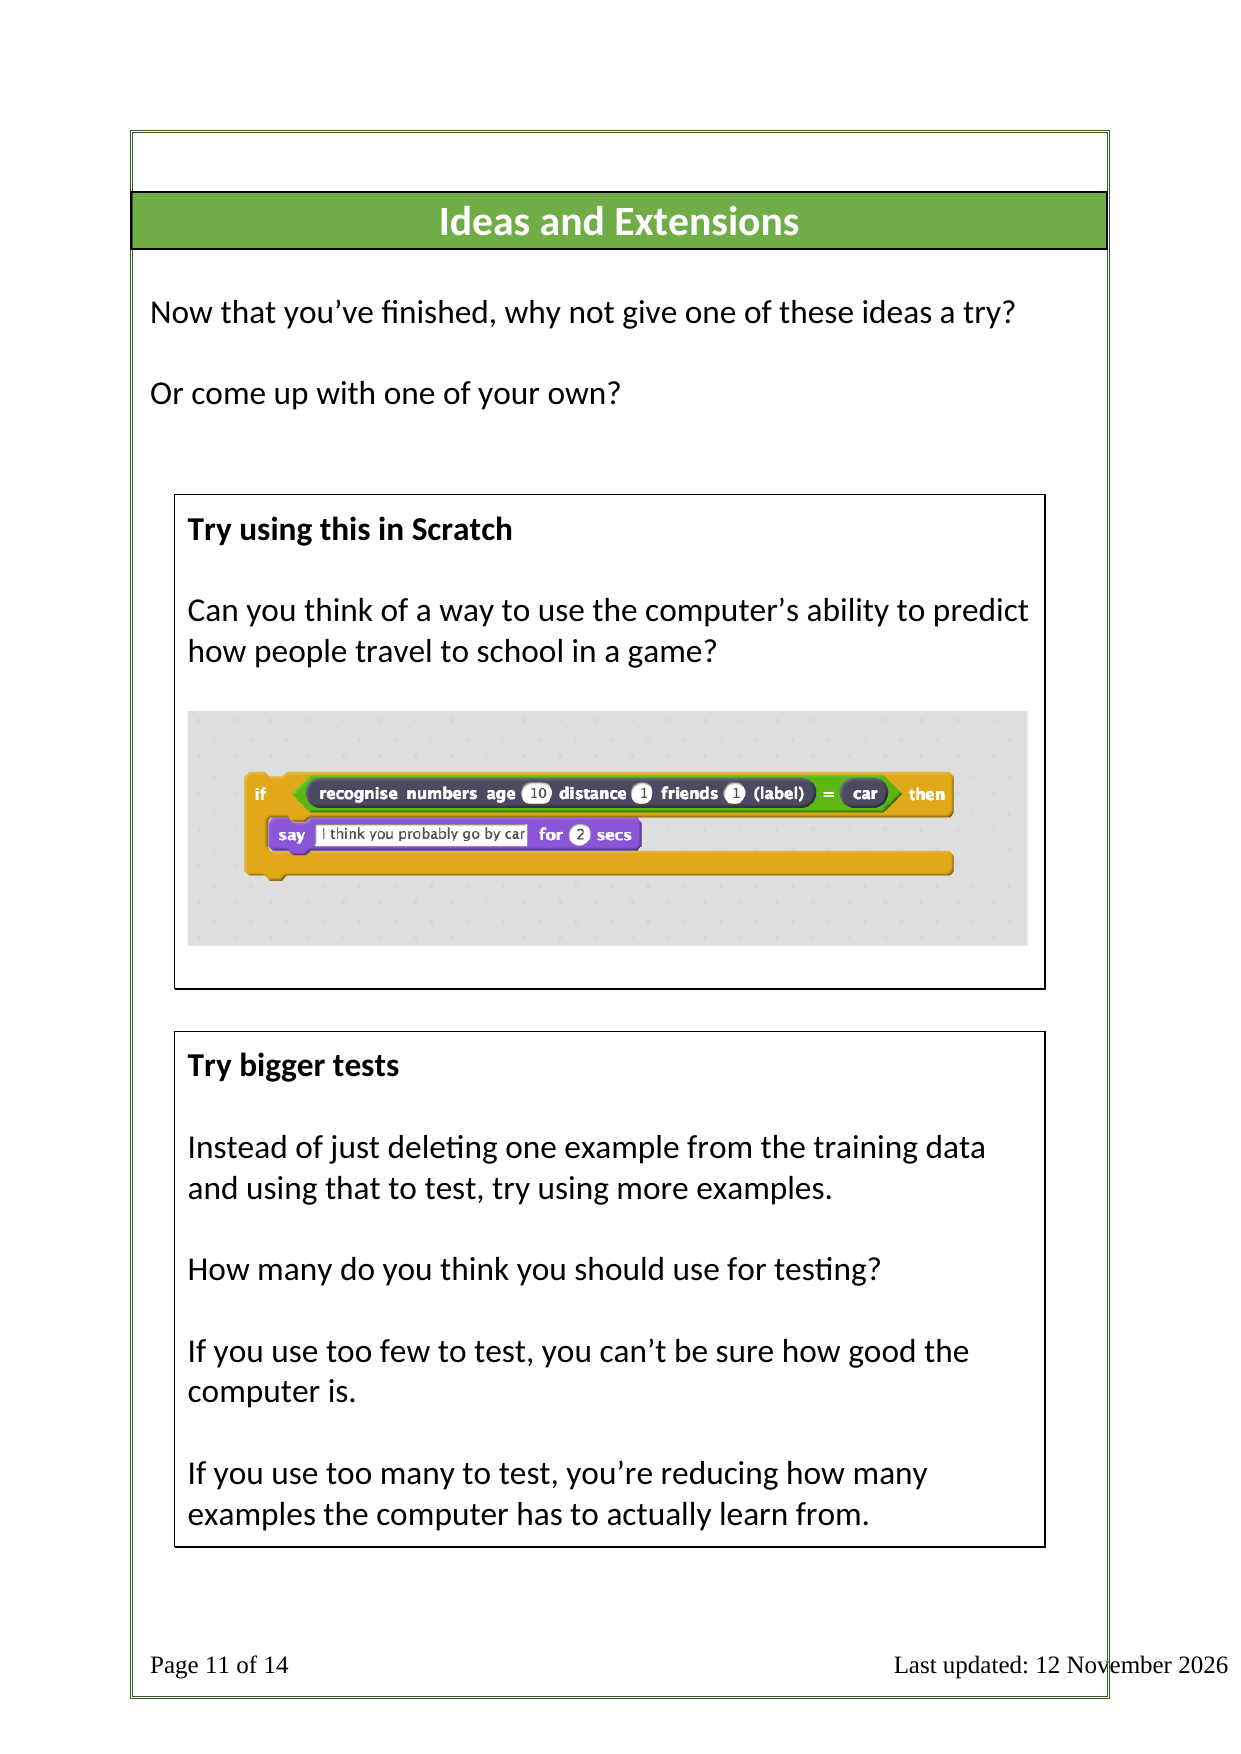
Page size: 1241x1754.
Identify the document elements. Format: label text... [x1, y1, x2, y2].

text If you use too many to test, you’re reducing how many examples the computer has to actually learn from. [175, 1438, 1044, 1546]
text Try using this in Scratch [175, 495, 1044, 548]
text Try bigger tests [175, 1032, 1044, 1085]
text If you use too few to test, you can’t be sure how good the computer is. [175, 1316, 1044, 1411]
text Can you think of a way to use the computer’s ability to predict how people travel to school in a game? [175, 576, 1044, 671]
text Or come up with one of your own? [150, 372, 1090, 413]
text Ideas and Extensions [133, 193, 1106, 248]
text How many do you think you should use for testing? [175, 1234, 1044, 1289]
picture [187, 711, 1028, 946]
text Instead of just deleting one example from the training data and using that to test, try using more examples. [175, 1112, 1044, 1207]
text Now that you’ve finished, why not give one of these ideas a try? [150, 291, 1090, 331]
